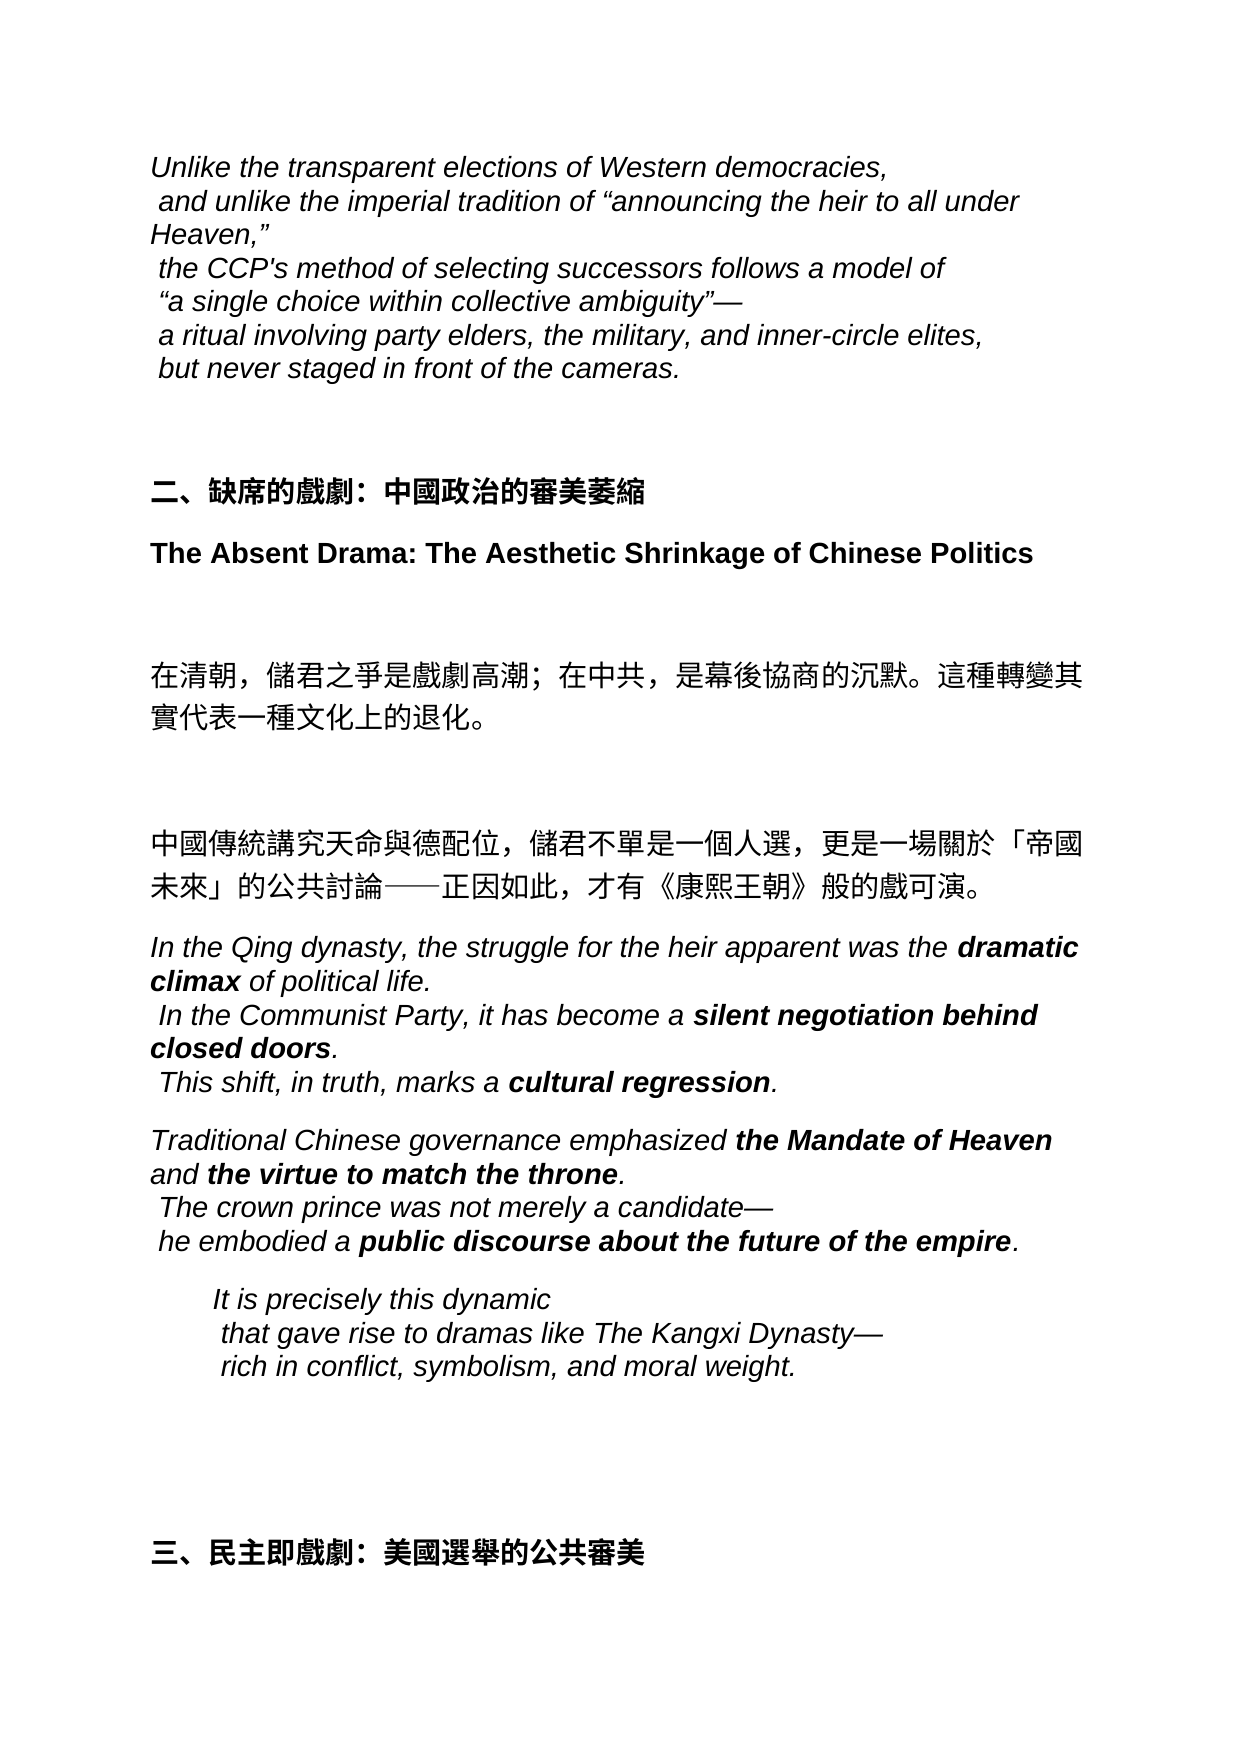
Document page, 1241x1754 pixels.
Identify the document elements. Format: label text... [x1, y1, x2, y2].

text 中國傳統講究天命與德配位，儲君不單是一個人選，更是一場關於「帝國未來」的公共討論——正因如此，才有《康熙王朝》般的戲可演。 [150, 821, 1090, 905]
text The Absent Drama: The Aesthetic Shrinkage of Chinese Politics [150, 536, 1090, 569]
text Unlike the transparent elections of Western democracies, and unlike the imperial tradition of “announcing the heir to all under Heaven,” the CCP's method of selecting successors follows a model of “a single choice within collective ambiguity”— a ritual involving party elders, the military, and inner-circle elites, but never staged in front of the cameras. [150, 150, 1090, 385]
text Traditional Chinese governance emphasized the Mandate of Heaven and the virtue to match the throne. The crown prince was not merely a candidate— he embodied a public discourse about the future of the empire. [150, 1123, 1090, 1257]
text 在清朝，儲君之爭是戲劇高潮；在中共，是幕後協商的沉默。這種轉變其實代表一種文化上的退化。 [150, 653, 1090, 737]
text In the Qing dynasty, the struggle for the heir apparent was the dramatic climax of political life. In the Communist Party, it has become a silent negotiation behind closed doors. This shift, in truth, marks a cultural regression. [150, 930, 1090, 1098]
text It is precisely this dynamic that gave rise to dramas like The Kangxi Dynasty— rich in conflict, symbolism, and moral weight. [212, 1282, 1028, 1383]
subtitle 三、民主即戲劇：美國選舉的公共審美 [150, 1529, 1090, 1571]
text 二、缺席的戲劇：中國政治的審美萎縮 [150, 468, 1090, 511]
